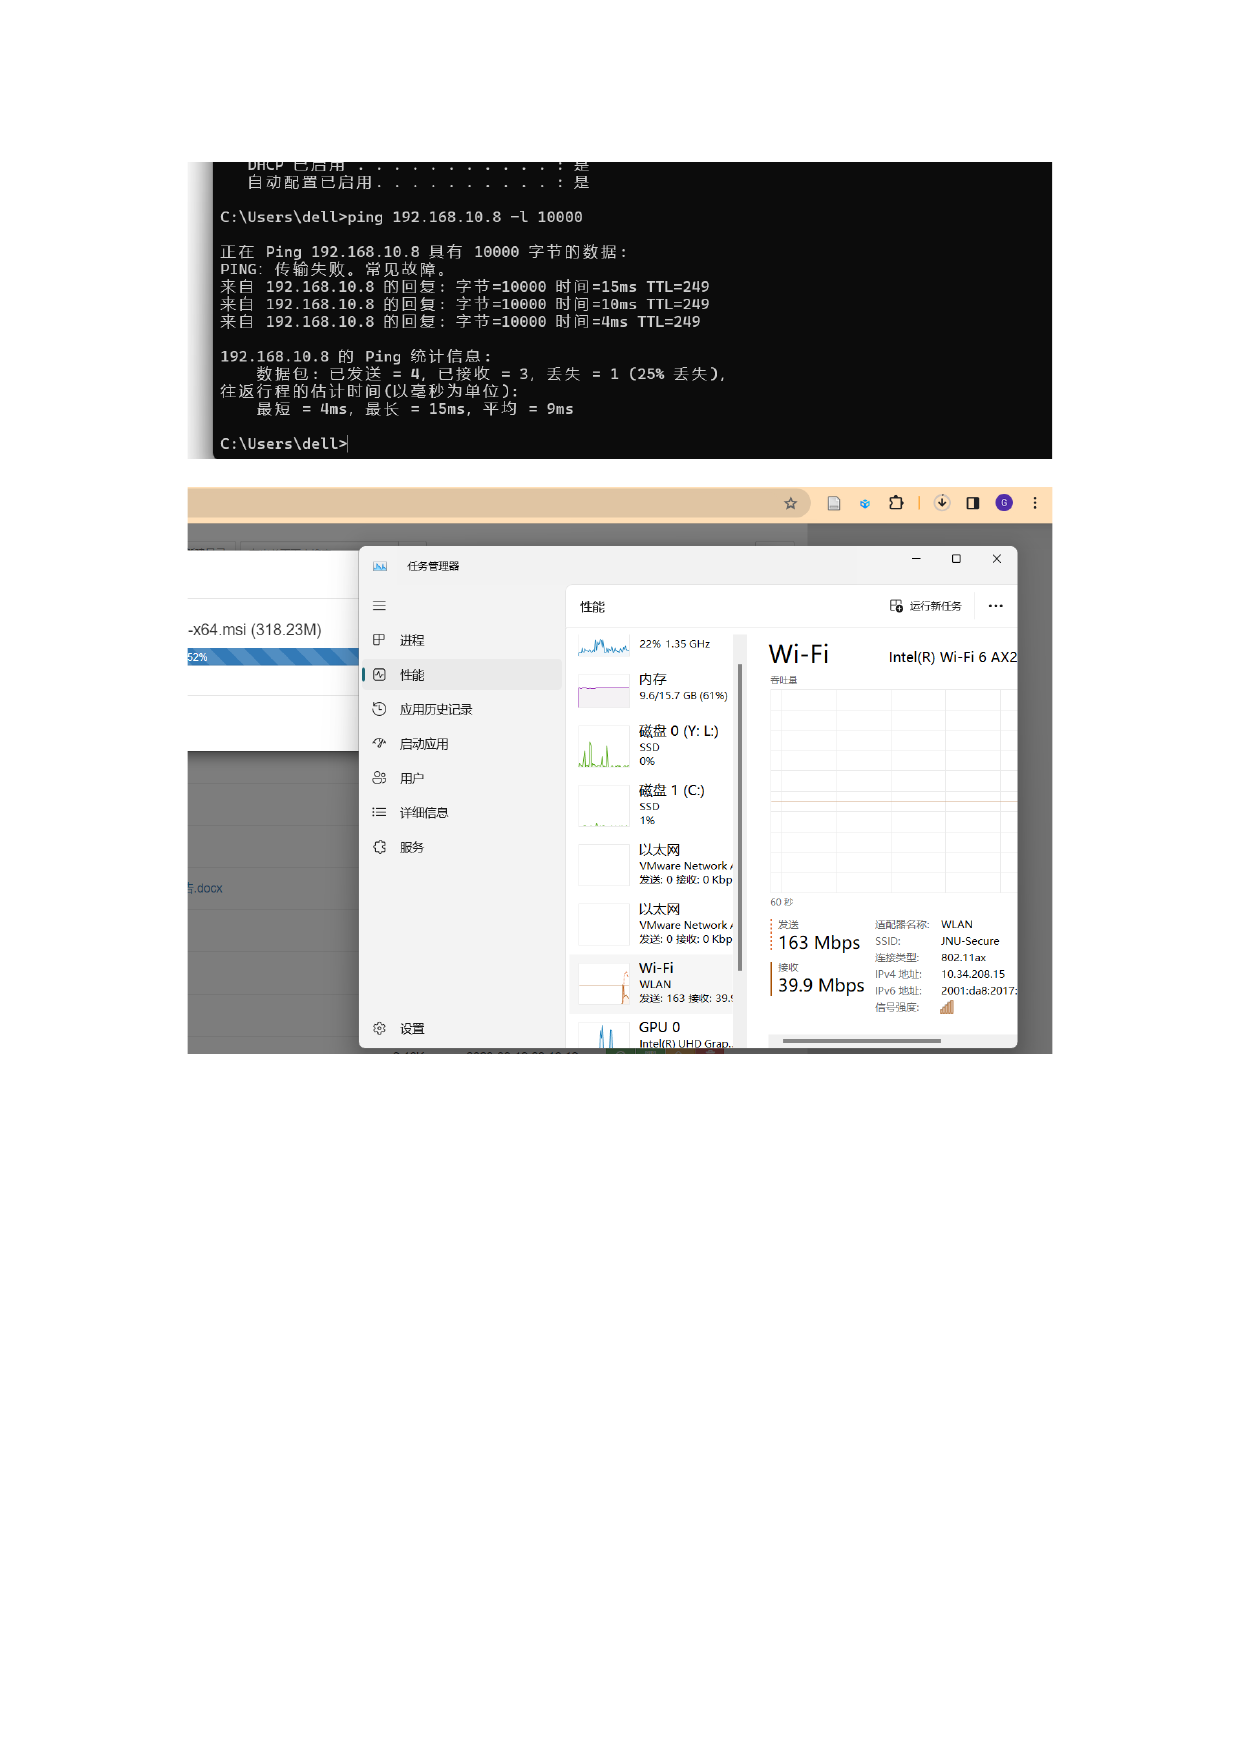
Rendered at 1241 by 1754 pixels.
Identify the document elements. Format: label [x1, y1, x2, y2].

picture [187, 162, 1053, 459]
picture [187, 487, 1053, 1054]
